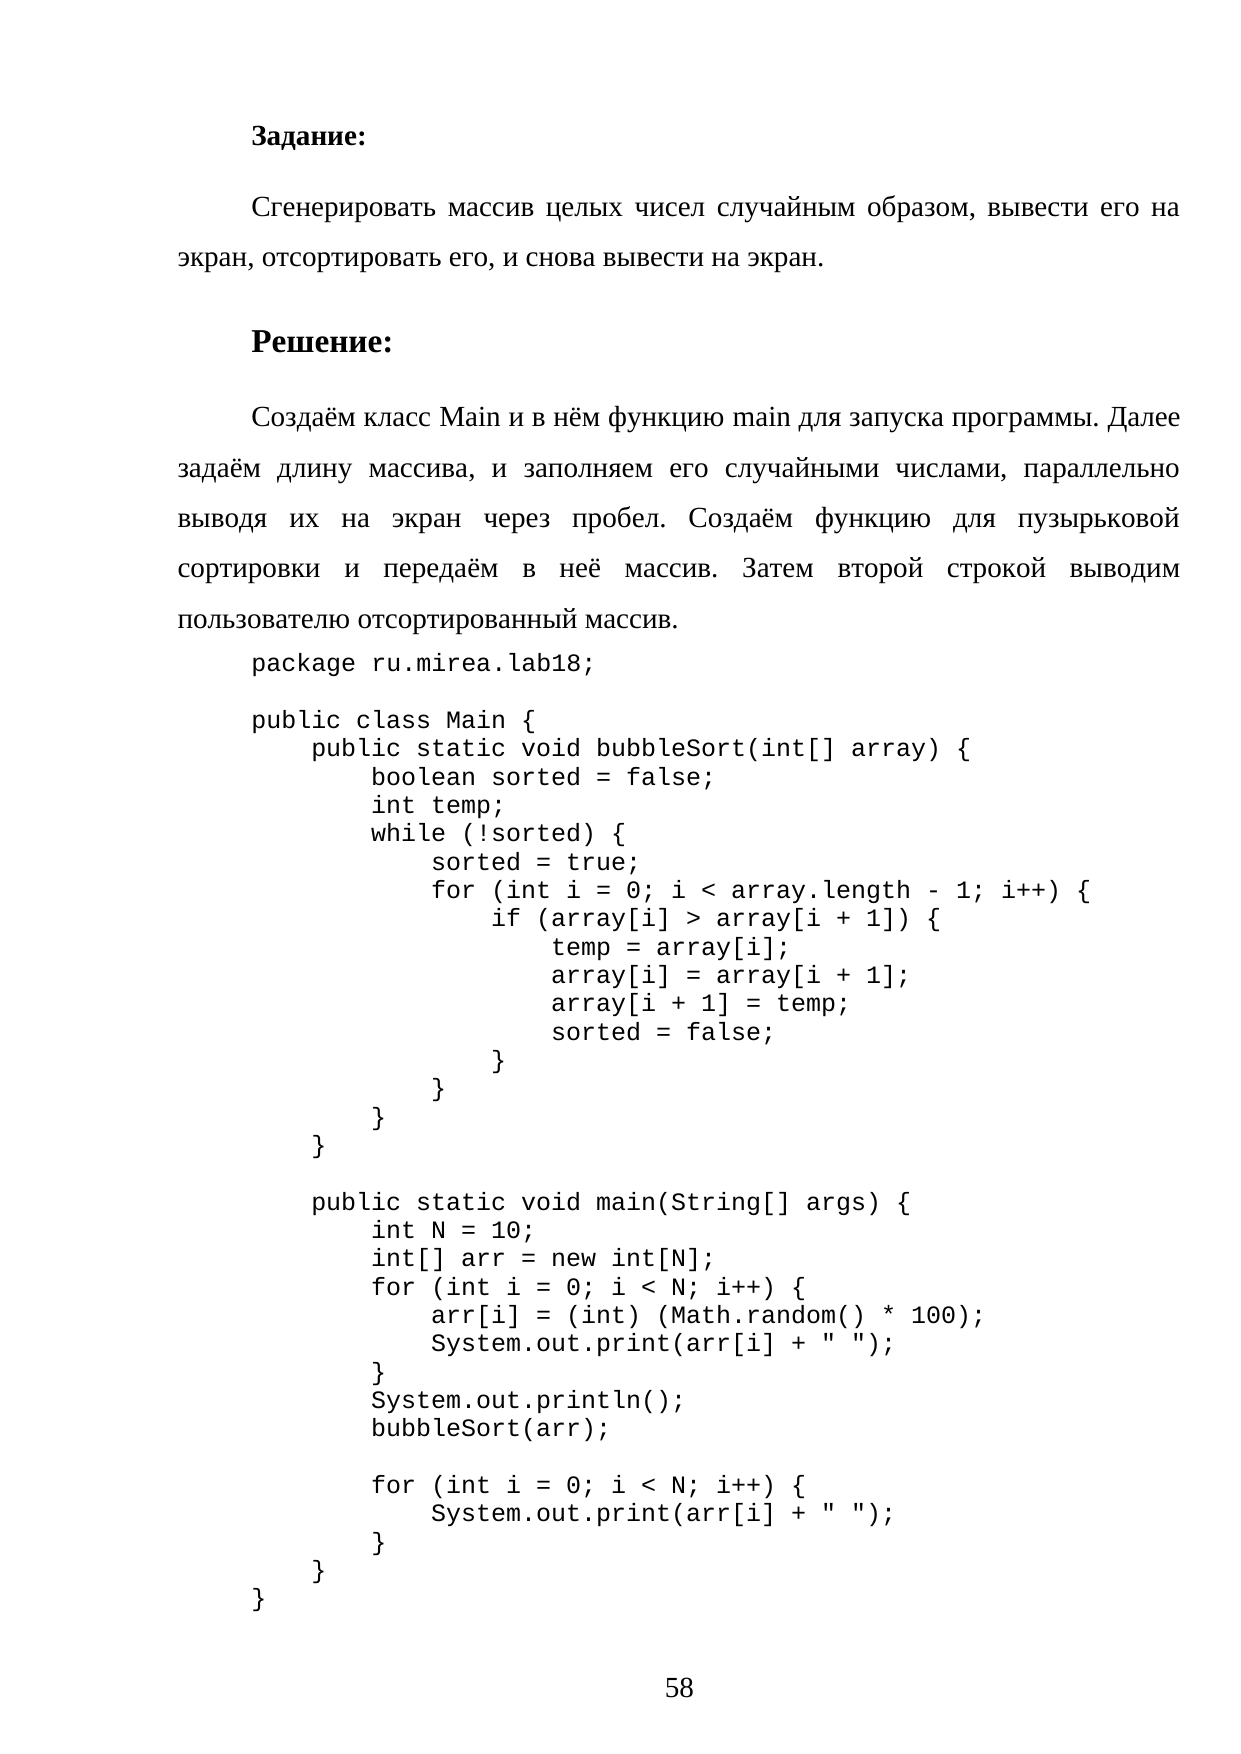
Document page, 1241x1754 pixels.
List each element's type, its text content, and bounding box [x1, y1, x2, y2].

text array[i + 1] = temp; [177, 991, 1181, 1019]
text } [177, 1104, 1181, 1133]
text Решение: [251, 321, 1181, 359]
text for (int i = 0; i < N; i++) { [177, 1473, 1181, 1501]
text System.out.print(arr[i] + " "); [177, 1501, 1181, 1529]
text } [177, 1076, 1181, 1104]
text while (!sorted) { [177, 821, 1181, 849]
text Сгенерировать массив целых чисел случайным образом, вывести его на экран, отсортировать его, и снова вывести на экран. [177, 189, 1181, 273]
text bubbleSort(arr); [177, 1416, 1181, 1444]
text System.out.print(arr[i] + " "); [177, 1331, 1181, 1359]
text System.out.println(); [177, 1388, 1181, 1416]
text int N = 10; [177, 1218, 1181, 1246]
text boolean sorted = false; [177, 764, 1181, 793]
text if (array[i] > array[i + 1]) { [177, 906, 1181, 934]
text for (int i = 0; i < N; i++) { [177, 1274, 1181, 1303]
text sorted = true; [177, 849, 1181, 878]
text } [177, 1586, 1181, 1614]
text public static void main(String[] args) { [177, 1189, 1181, 1218]
text } [177, 1359, 1181, 1388]
text int[] arr = new int[N]; [177, 1246, 1181, 1274]
text temp = array[i]; [177, 934, 1181, 963]
text } [177, 1048, 1181, 1076]
text int temp; [177, 793, 1181, 821]
text for (int i = 0; i < array.length - 1; i++) { [177, 878, 1181, 906]
text public static void bubbleSort(int[] array) { [177, 736, 1181, 764]
text Создаём класс Main и в нём функцию main для запуска программы. Далее задаём длину массива, и заполняем его случайными числами, параллельно выводя их на экран через пробел. Создаём функцию для пузырьковой сортировки и передаём в неё массив. Затем второй строкой выводим пользователю отсортированный массив. [177, 399, 1181, 634]
text arr[i] = (int) (Math.random() * 100); [177, 1303, 1181, 1331]
text sorted = false; [177, 1019, 1181, 1048]
text } [177, 1558, 1181, 1586]
text Задание: [177, 118, 1181, 152]
text public class Main { [177, 708, 1181, 736]
text } [177, 1133, 1181, 1161]
text array[i] = array[i + 1]; [177, 963, 1181, 991]
text package ru.mirea.lab18; [177, 651, 1181, 679]
text } [177, 1529, 1181, 1558]
